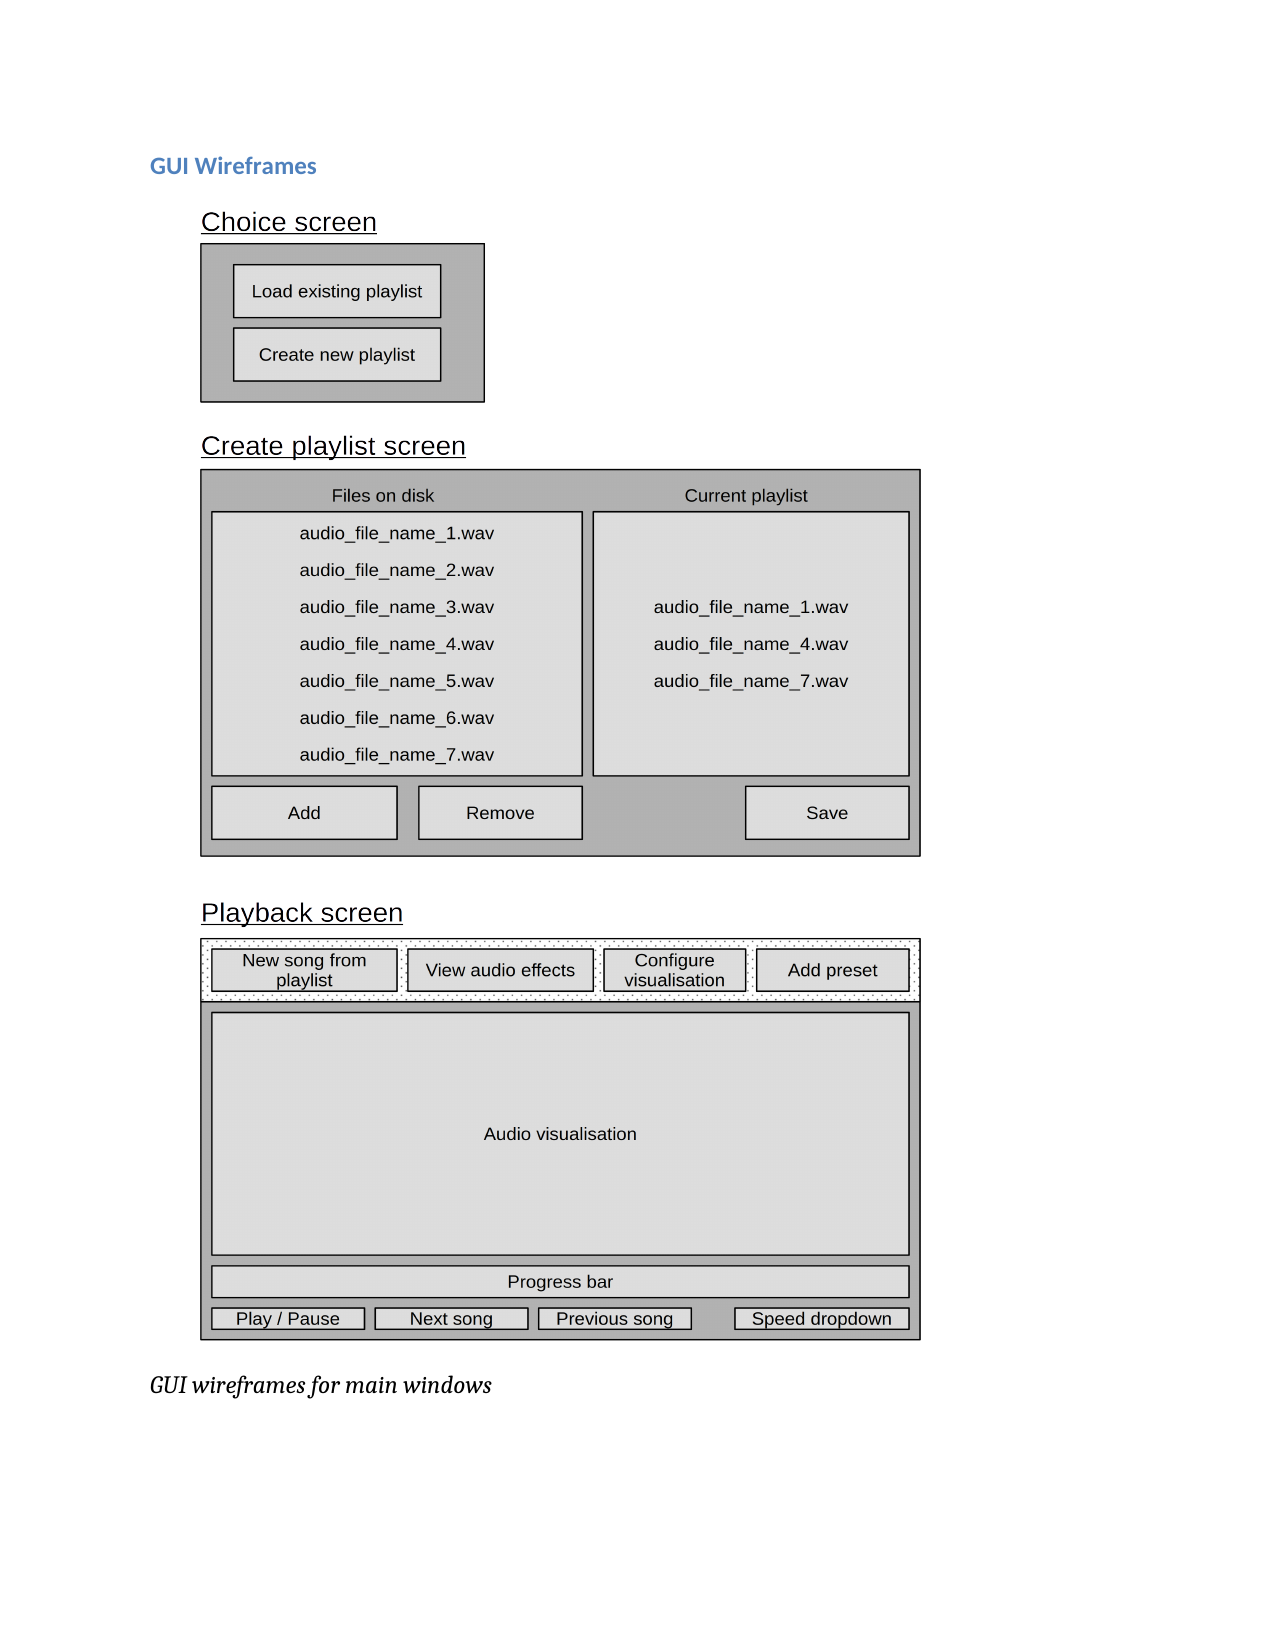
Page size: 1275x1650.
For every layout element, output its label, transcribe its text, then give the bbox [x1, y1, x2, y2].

subtitle GUI Wireframes [150, 150, 1125, 181]
text GUI wireframes for main windows [150, 1371, 1125, 1399]
picture [168, 180, 996, 1350]
